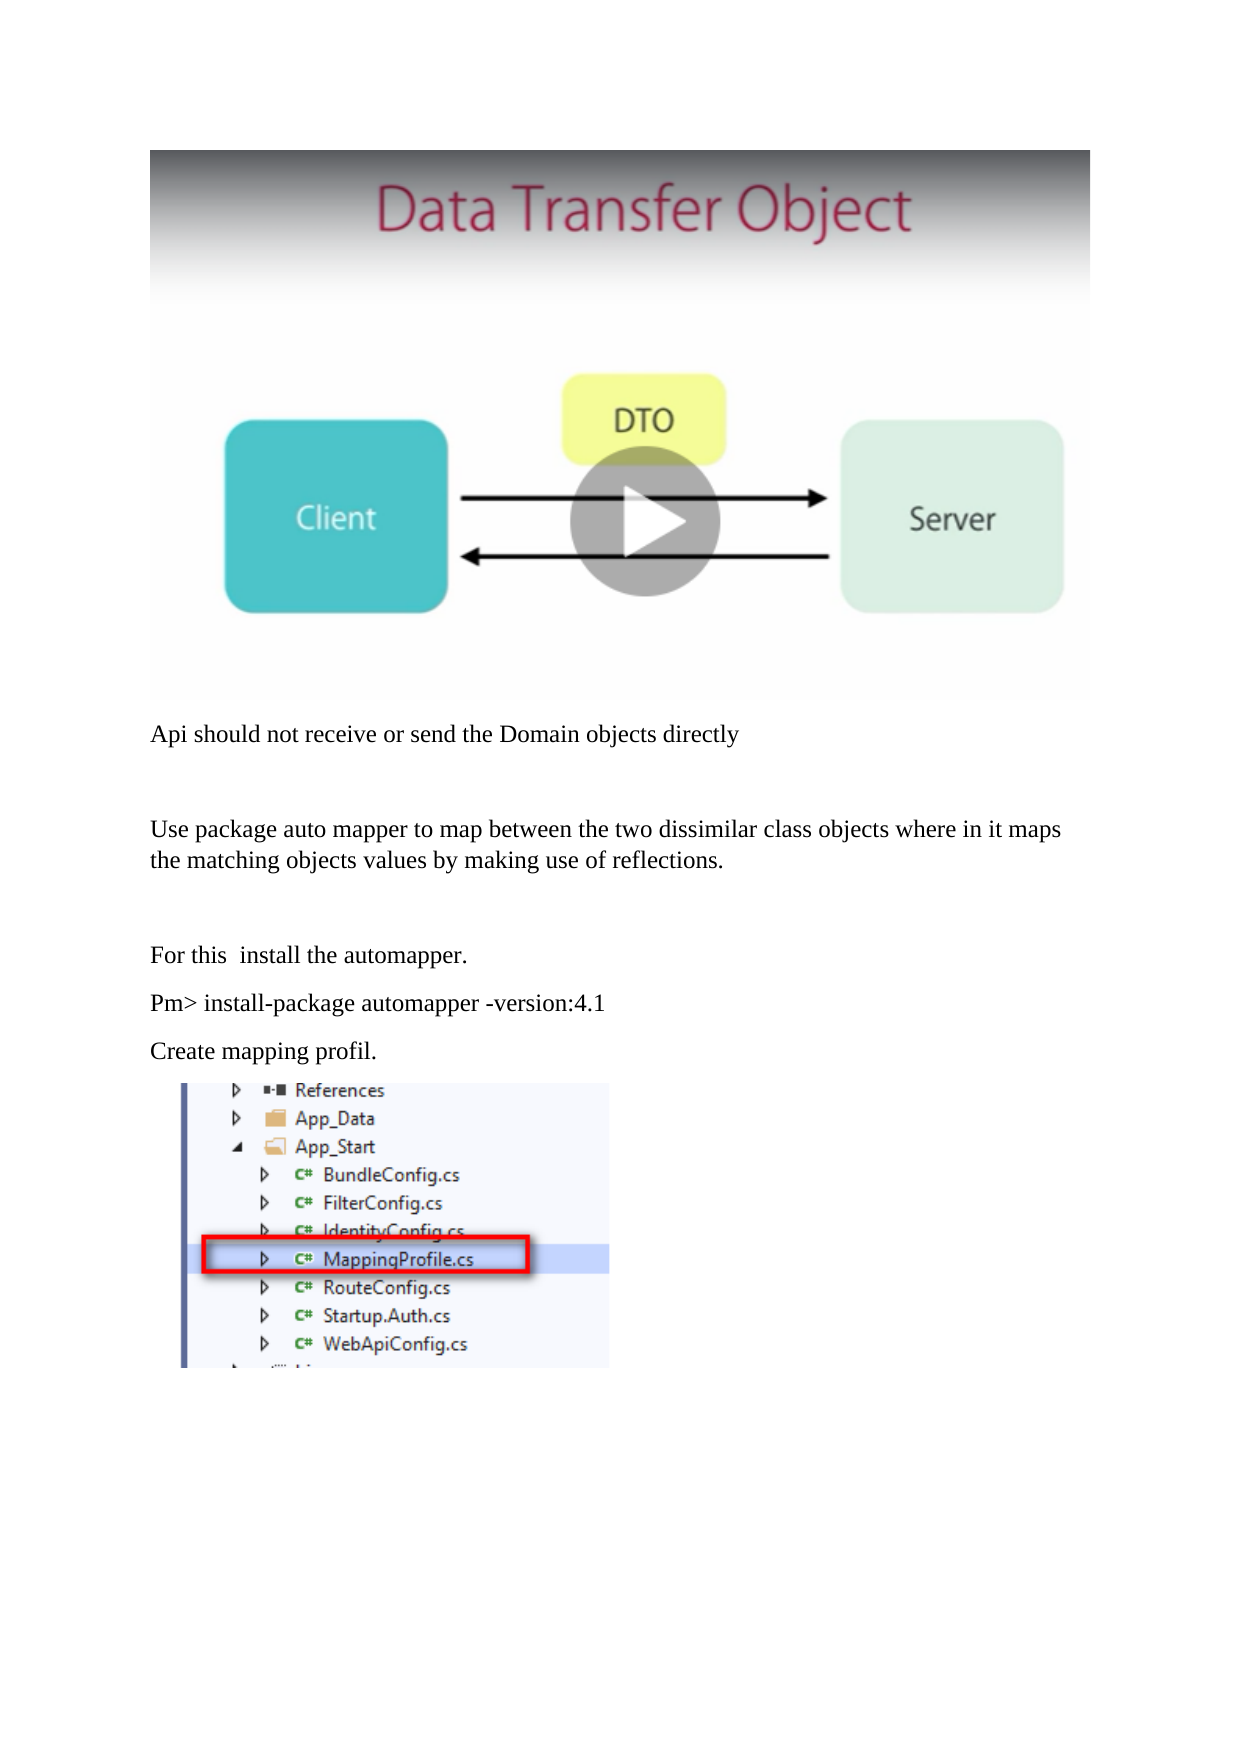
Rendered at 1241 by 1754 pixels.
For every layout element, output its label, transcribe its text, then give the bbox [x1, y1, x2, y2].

text Api should not receive or send the Domain objects directly [150, 719, 1090, 747]
text Use package auto mapper to map between the two dissimilar class objects where in it maps the matching objects values by making use of reflections. [150, 814, 1090, 874]
picture [150, 1083, 610, 1368]
picture [150, 150, 1091, 700]
text Pm> install-package automapper -version:4.1 [150, 988, 1090, 1017]
text Create mapping profil. [150, 1036, 1090, 1065]
text For this install the automapper. [150, 941, 1090, 969]
